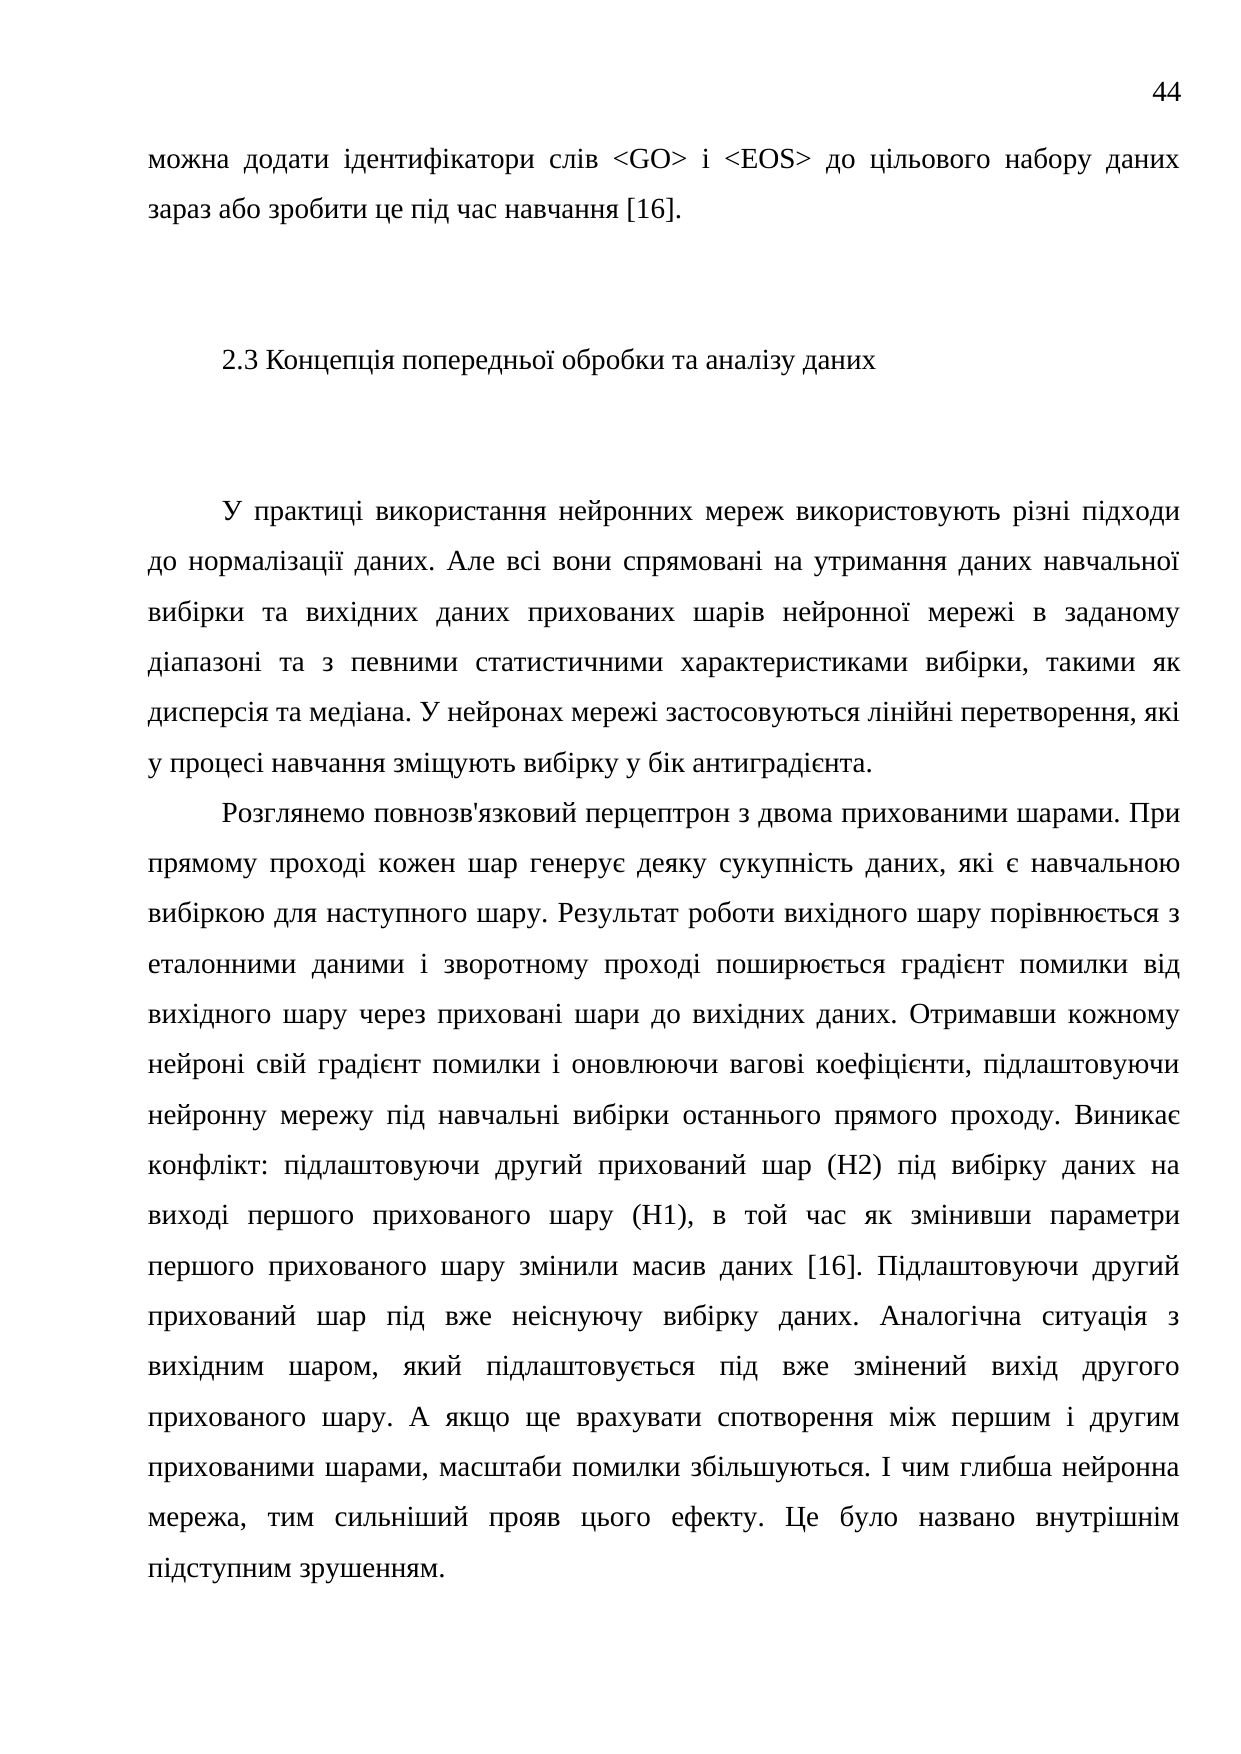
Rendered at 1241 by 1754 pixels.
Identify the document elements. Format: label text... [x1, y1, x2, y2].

text У практиці використання нейронних мереж використовують різні підходи до нормалізації даних. Але всі вони спрямовані на утримання даних навчальної вибірки та вихідних даних прихованих шарів нейронної мережі в заданому діапазоні та з певними статистичними характеристиками вибірки, такими як дисперсія та медіана. У нейронах мережі застосовуються лінійні перетворення, які у процесі навчання зміщують вибірку у бік антиградієнта. [148, 493, 1181, 778]
text Розглянемо повнозв'язковий перцептрон з двома прихованими шарами. При прямому проході кожен шар генерує деяку сукупність даних, які є навчальною вибіркою для наступного шару. Результат роботи вихідного шару порівнюється з еталонними даними і зворотному проході поширюється градієнт помилки від вихідного шару через приховані шари до вихідних даних. Отримавши кожному нейроні свій градієнт помилки і оновлюючи вагові коефіцієнти, підлаштовуючи нейронну мережу під навчальні вибірки останнього прямого проходу. Виникає конфлікт: підлаштовуючи другий прихований шар (H2) під вибірку даних на виході першого прихованого шару (H1), в той час як змінивши параметри першого прихованого шару змінили масив даних [16]. Підлаштовуючи другий прихований шар під вже неіснуючу вибірку даних. Аналогічна ситуація з вихідним шаром, який підлаштовується під вже змінений вихід другого прихованого шару. А якщо ще врахувати спотворення між першим і другим прихованими шарами, масштаби помилки збільшуються. І чим глибша нейронна мережа, тим сильніший прояв цього ефекту. Це було названо внутрішнім підступним зрушенням. [148, 795, 1181, 1583]
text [148, 141, 1181, 225]
subtitle 2.3 Концепція попередньої обробки та аналізу даних [148, 342, 1181, 376]
